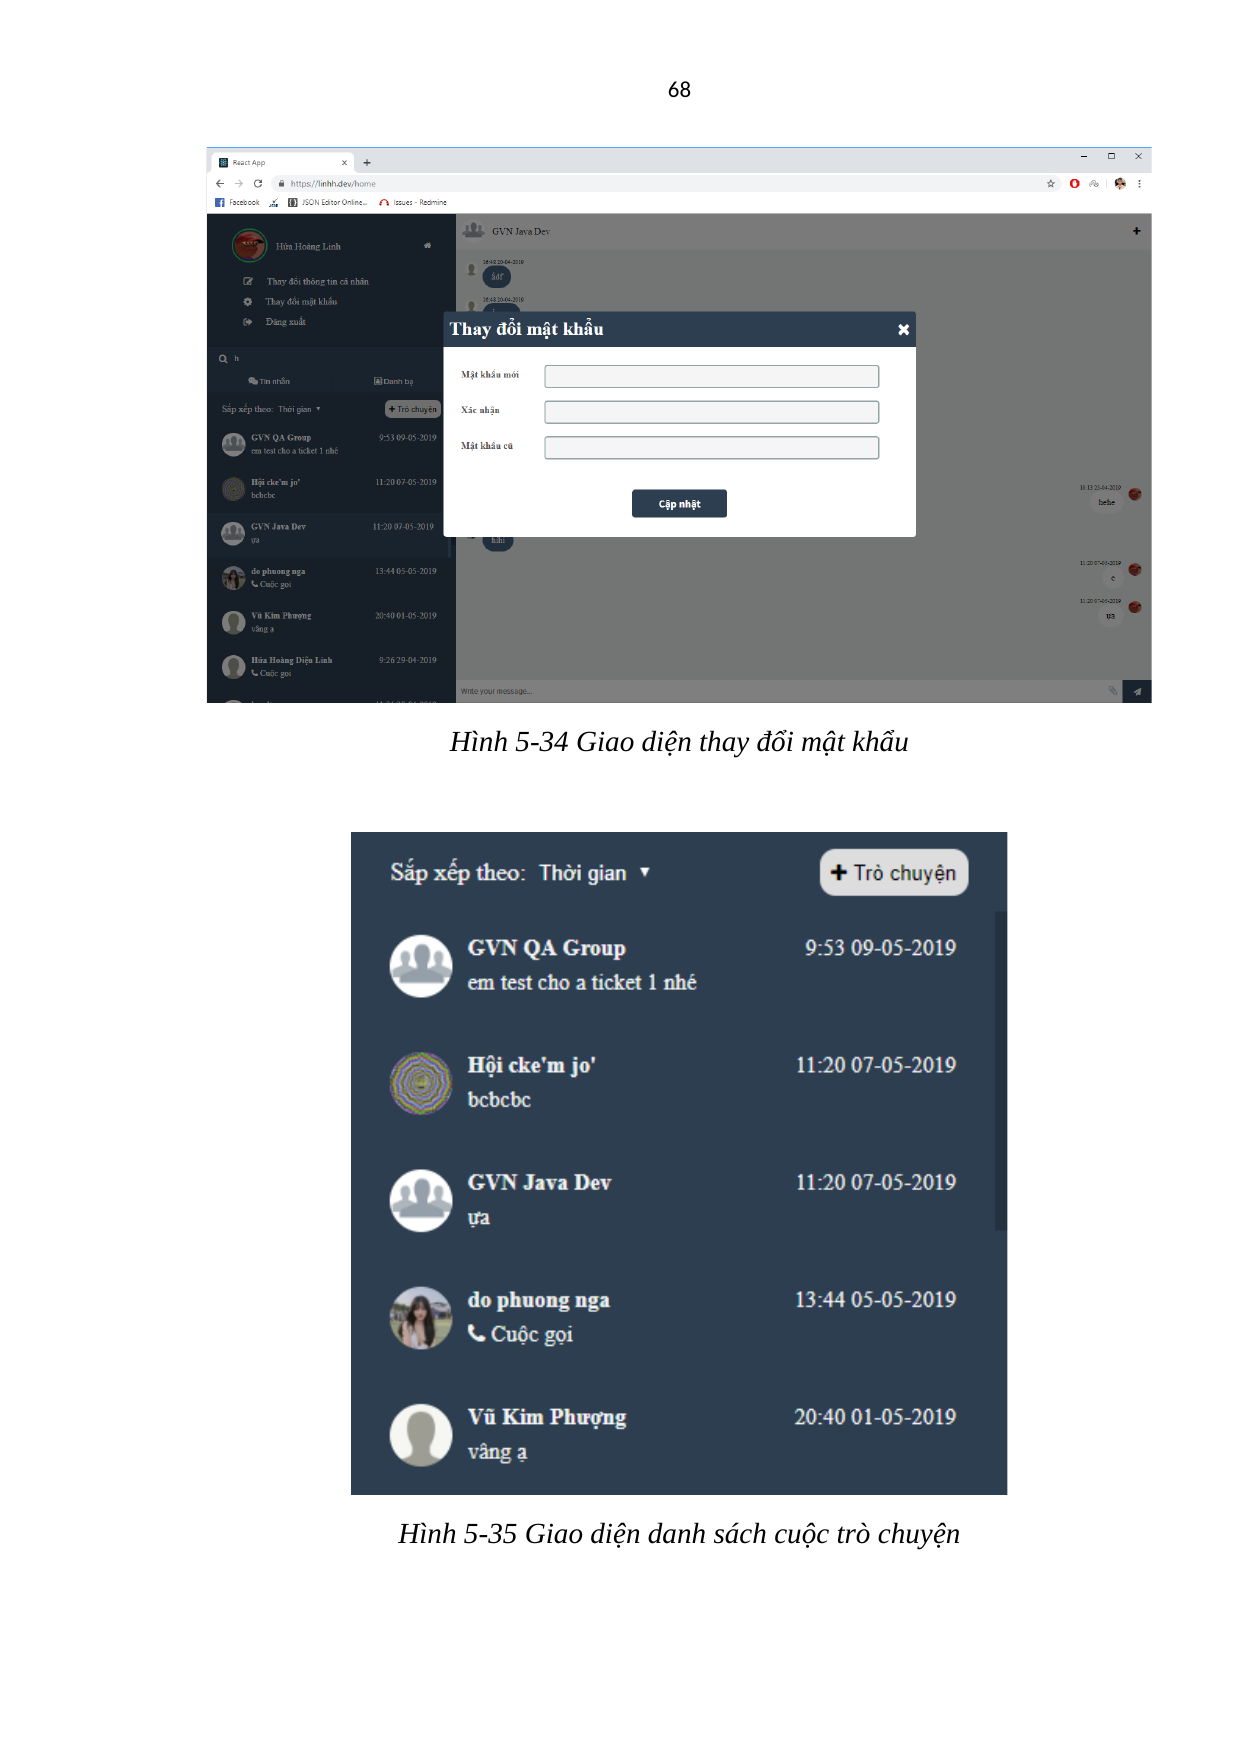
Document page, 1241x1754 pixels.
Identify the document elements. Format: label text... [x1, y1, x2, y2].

picture [351, 832, 1008, 1495]
picture [206, 147, 1152, 703]
